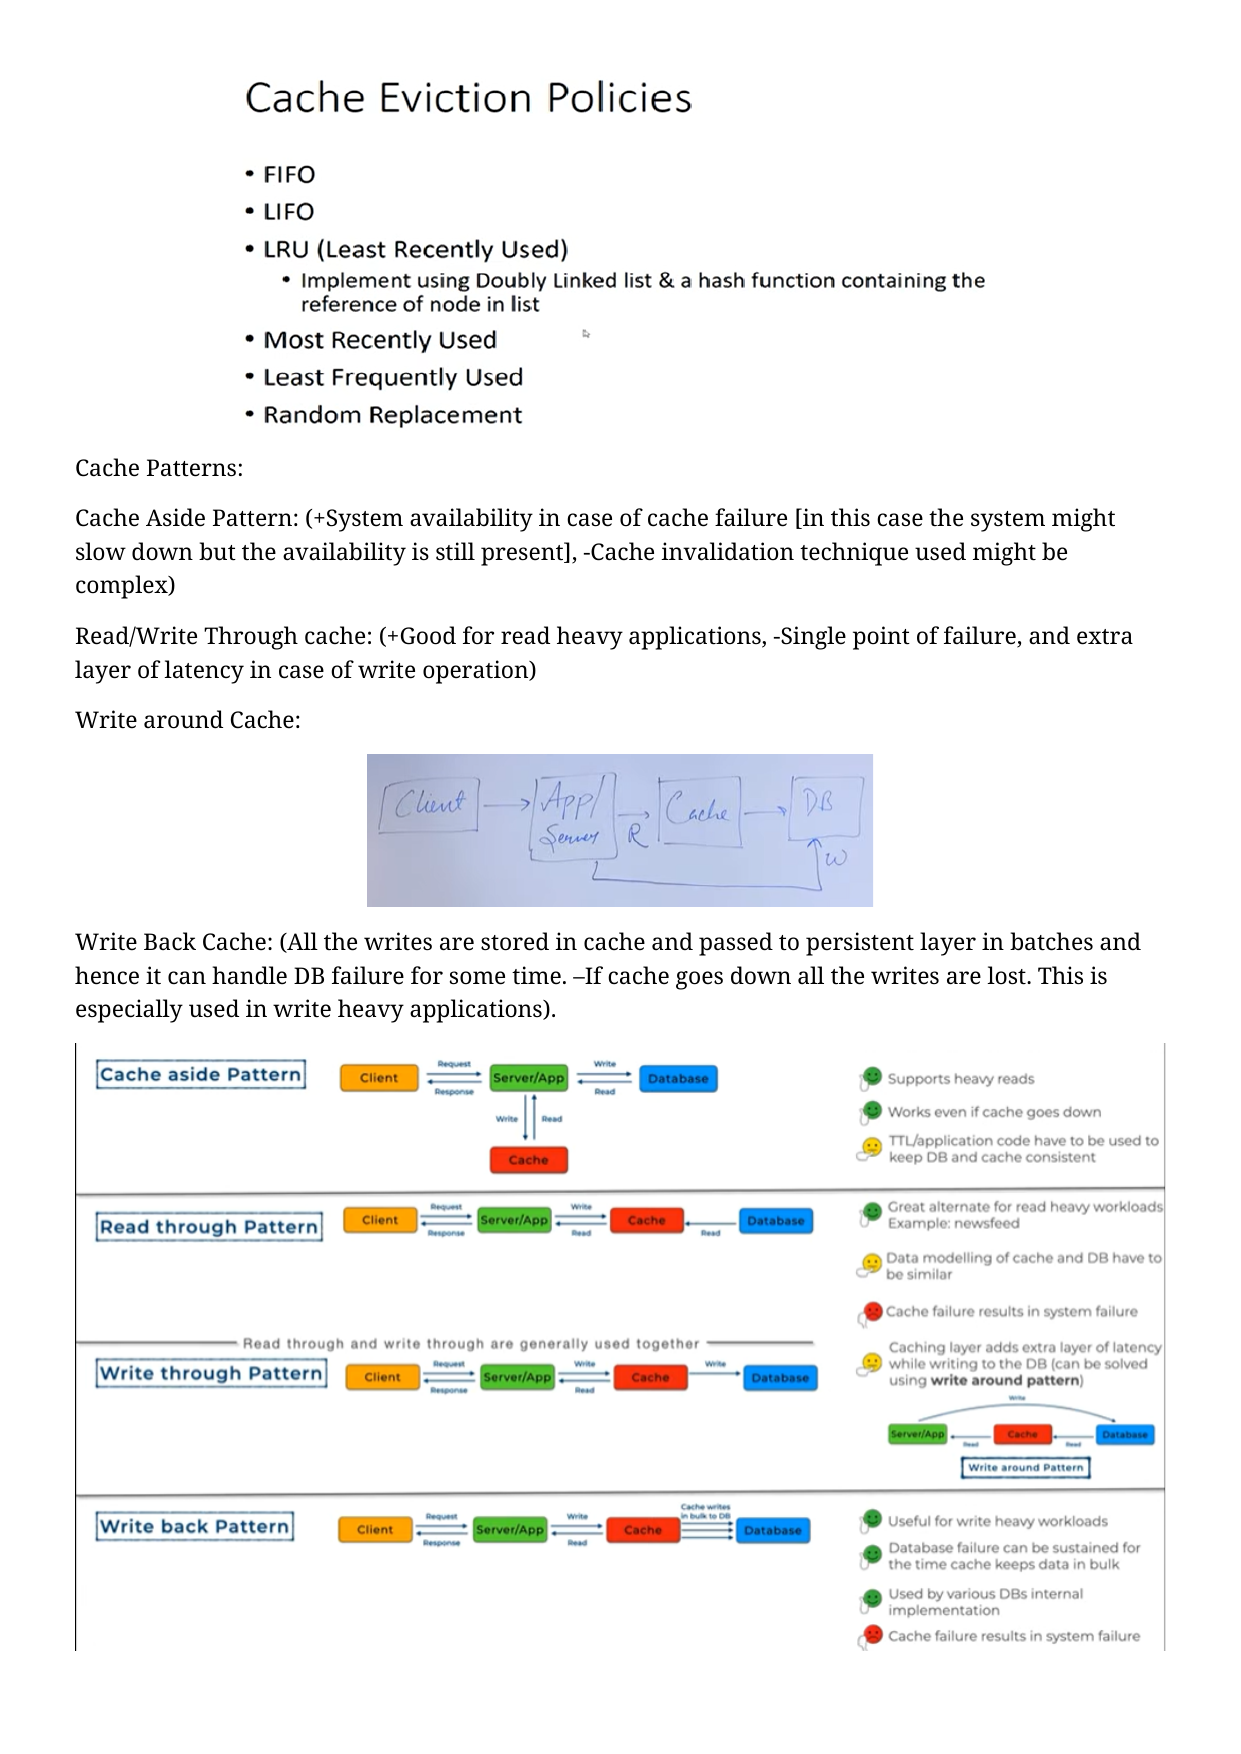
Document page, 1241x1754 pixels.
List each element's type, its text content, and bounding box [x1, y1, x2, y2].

text Write Back Cache: (All the writes are stored in cache and passed to persistent layer in batches and hence it can handle DB failure for some time. –If cache goes down all the writes are lost. This is especially used in write heavy applications). [75, 926, 1165, 1024]
picture [231, 75, 1010, 433]
picture [75, 1043, 1166, 1651]
picture [367, 754, 874, 907]
text Cache Aside Pattern: (+System availability in case of cache failure [in this case the system might slow down but the availability is still present], -Cache invalidation technique used might be complex) [75, 502, 1165, 601]
text Cache Patterns: [75, 452, 1165, 483]
text Read/Write Through cache: (+Good for read heavy applications, -Single point of failure, and extra layer of latency in case of write operation) [75, 620, 1165, 685]
text Write around Cache: [75, 704, 1165, 735]
